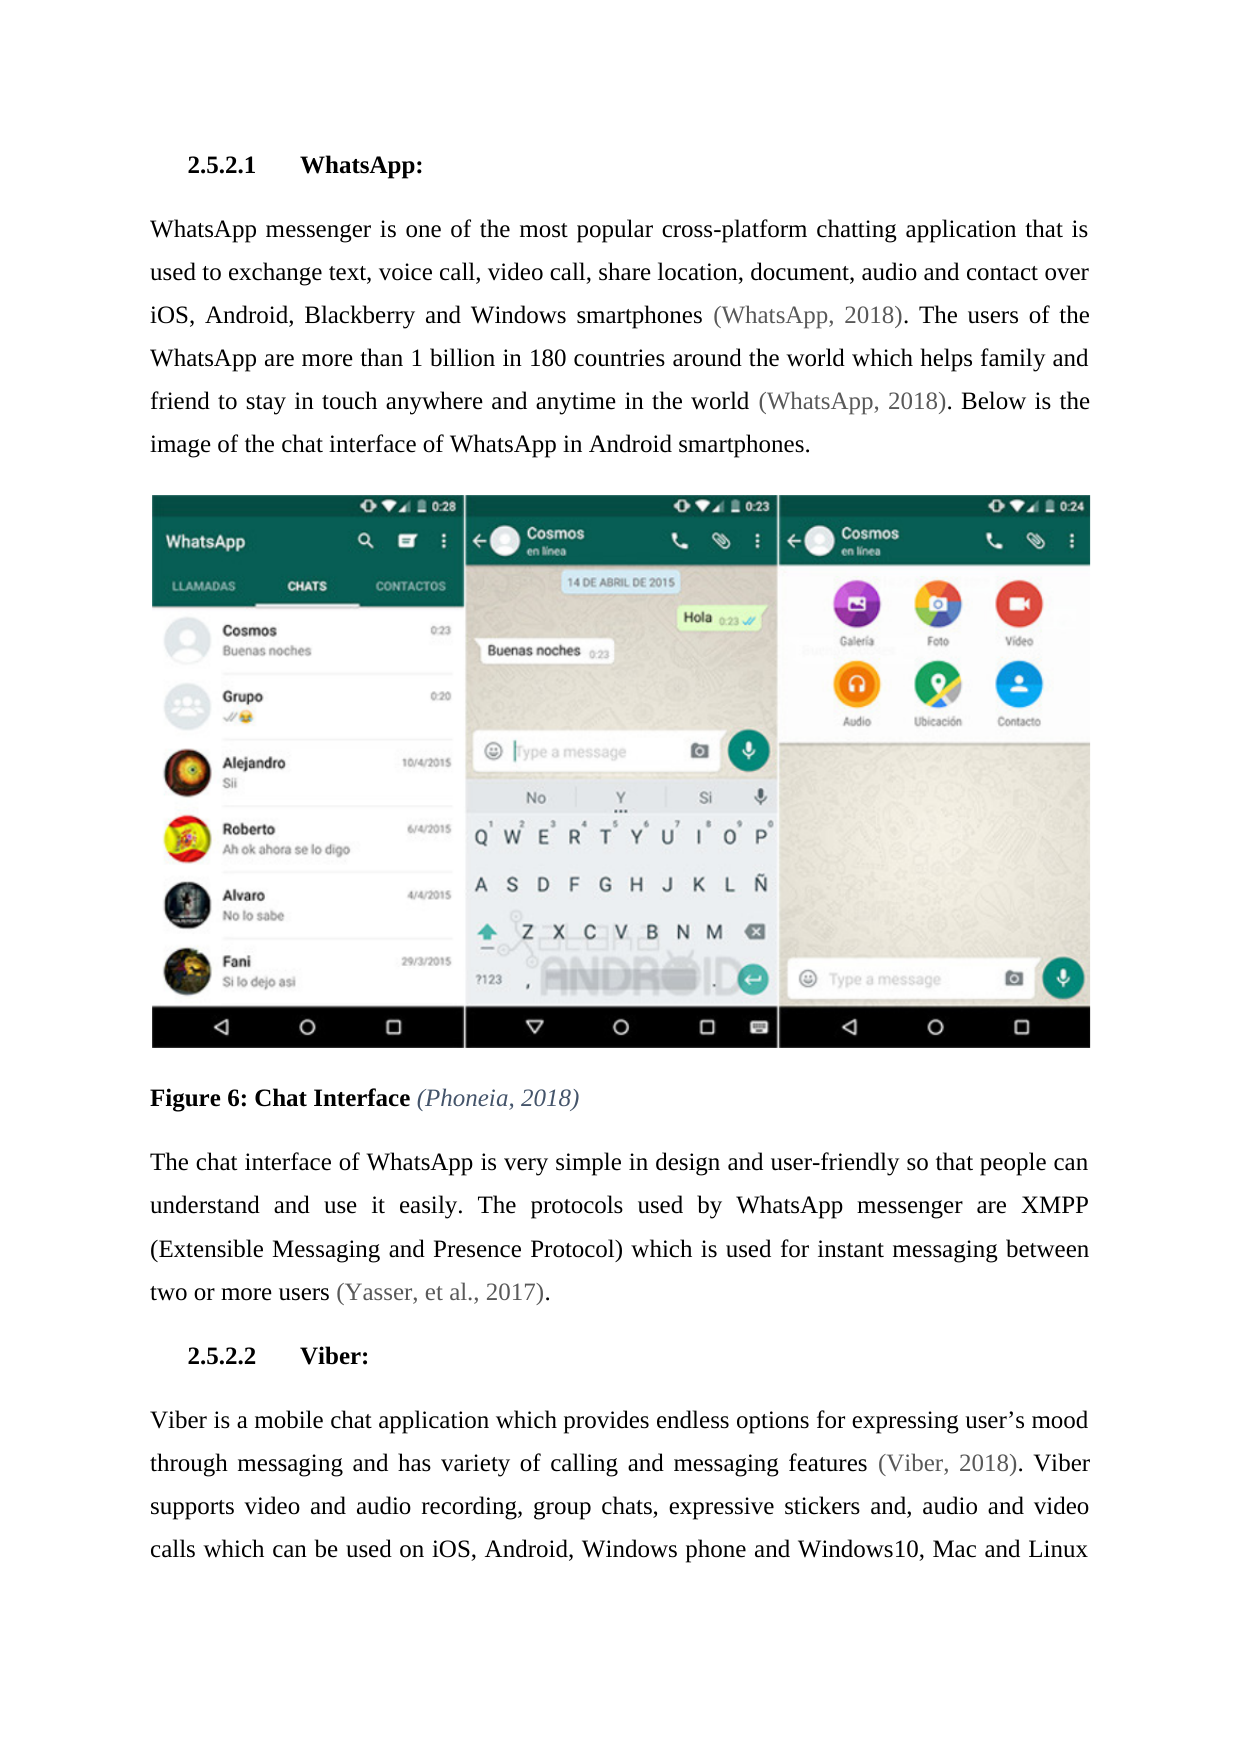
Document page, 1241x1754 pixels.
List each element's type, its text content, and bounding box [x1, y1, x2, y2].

text Figure 6: Chat Interface [150, 1083, 1090, 1112]
picture [150, 493, 1091, 1049]
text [150, 1405, 1090, 1563]
text WhatsApp messenger is one of the most popular cross-platform chatting application that is used to exchange text, voice call, video call, share location, document, audio and contact over iOS, Android, Blackberry and Windows smartphones. The users of the WhatsApp are more than 1 billion in 180 countries around the world which helps family and friend to stay in touch anywhere and anytime in the world. Below is the image of the chat interface of WhatsApp in Android smartphones. [150, 214, 1090, 458]
list WhatsApp: [187, 150, 1090, 179]
text The chat interface of WhatsApp is very simple in design and user-friendly so that people can understand and use it easily. The protocols used by WhatsApp messenger are XMPP (Extensible Messaging and Presence Protocol) which is used for instant messaging between two or more users. [150, 1147, 1090, 1306]
list Viber: [187, 1341, 1090, 1369]
